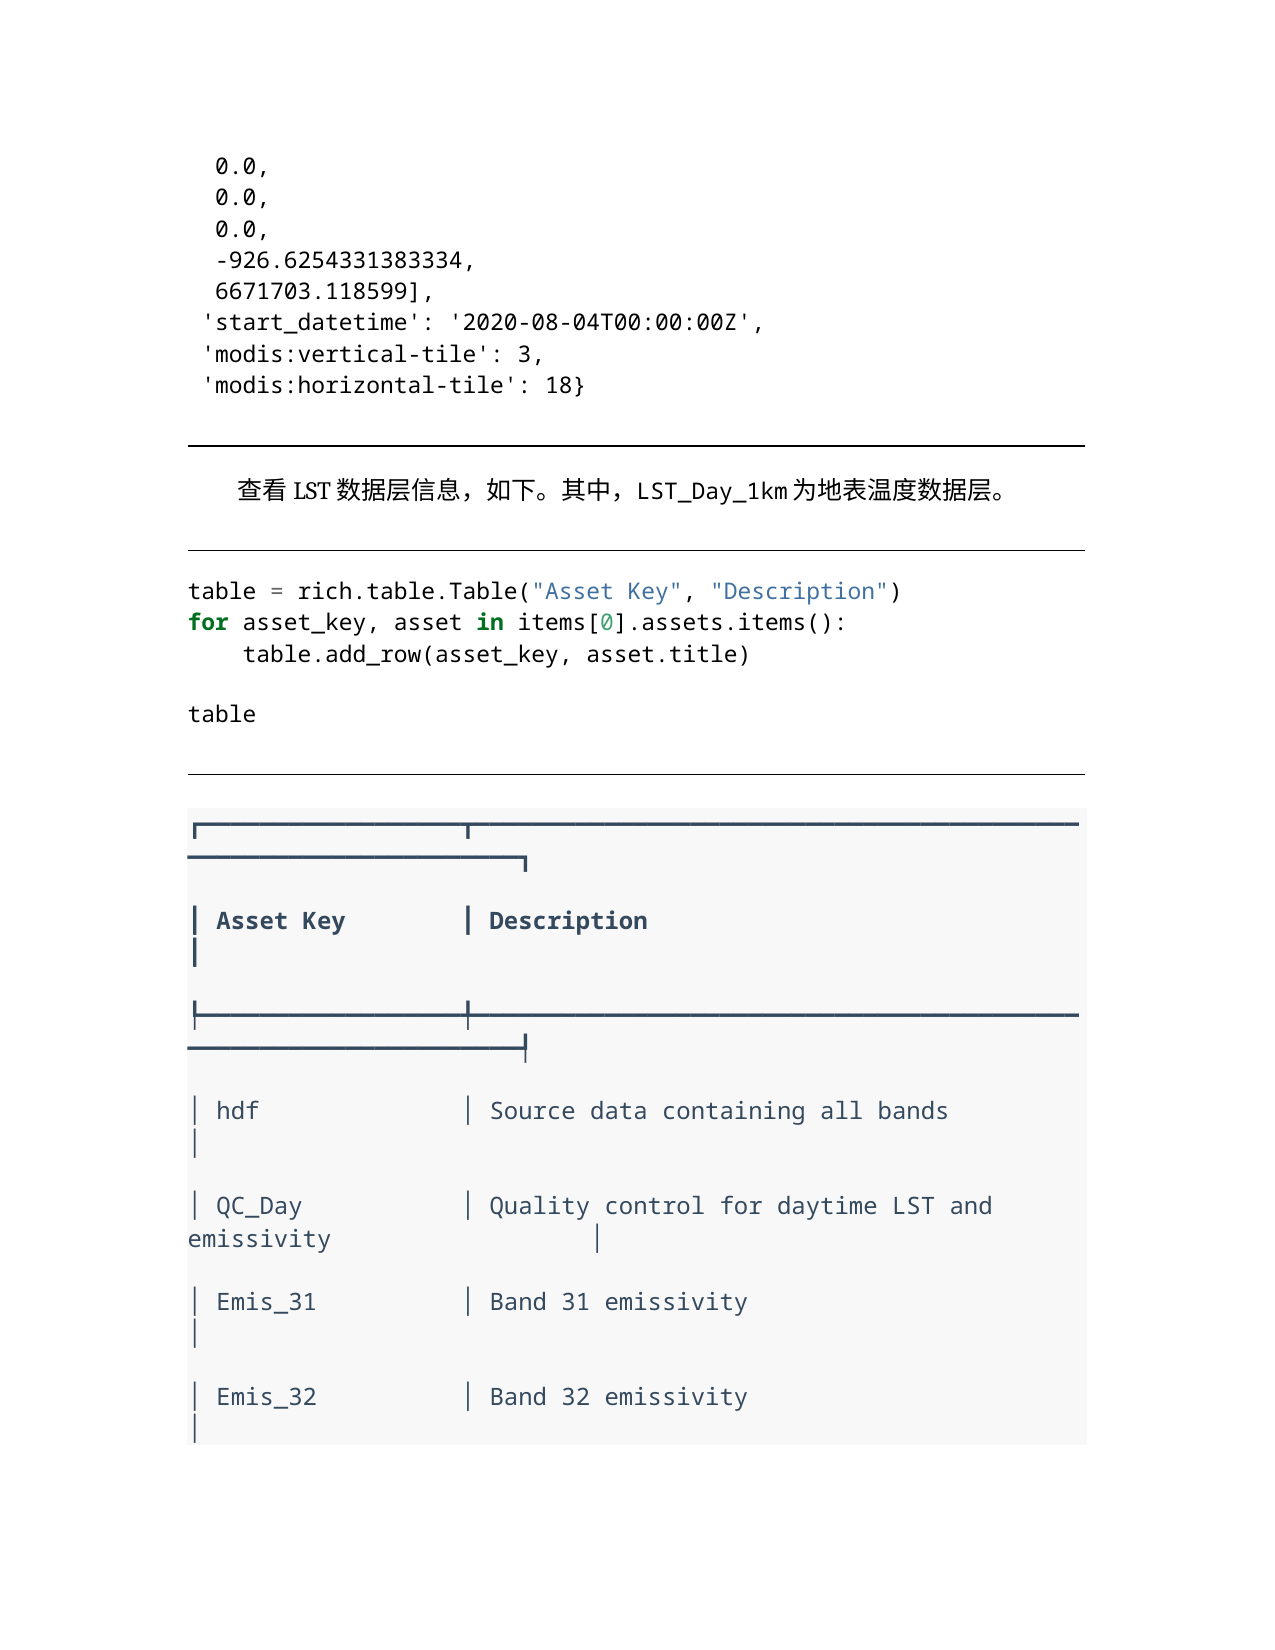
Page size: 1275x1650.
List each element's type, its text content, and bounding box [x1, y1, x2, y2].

text ┃ Asset Key ┃ Description ┃ [187, 903, 1087, 969]
text │ hdf │ Source data containing all bands │ [187, 1094, 1087, 1159]
text 查看 LST 数据层信息，如下。其中，LST_Day_1km为地表温度数据层。 [187, 470, 1087, 507]
text table = rich.table.Table("Asset Key", "Description") for asset_key, asset in items[0].assets.items(): table.add_row(asset_key, asset.title) table [187, 575, 1087, 729]
text │ Emis_31 │ Band 31 emissivity │ [187, 1284, 1087, 1349]
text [187, 150, 1087, 400]
text │ Emis_32 │ Band 32 emissivity │ [187, 1379, 1087, 1445]
text │ QC_Day │ Quality control for daytime LST and emissivity │ [187, 1189, 1087, 1254]
text ┏━━━━━━━━━━━━━━━━━━┳━━━━━━━━━━━━━━━━━━━━━━━━━━━━━━━━━━━━━━━━━━━━━━━━━━━━━━━━━━━━━━━━━┓ [187, 808, 1087, 873]
text ┡━━━━━━━━━━━━━━━━━━╇━━━━━━━━━━━━━━━━━━━━━━━━━━━━━━━━━━━━━━━━━━━━━━━━━━━━━━━━━━━━━━━━━┩ [187, 999, 1087, 1064]
